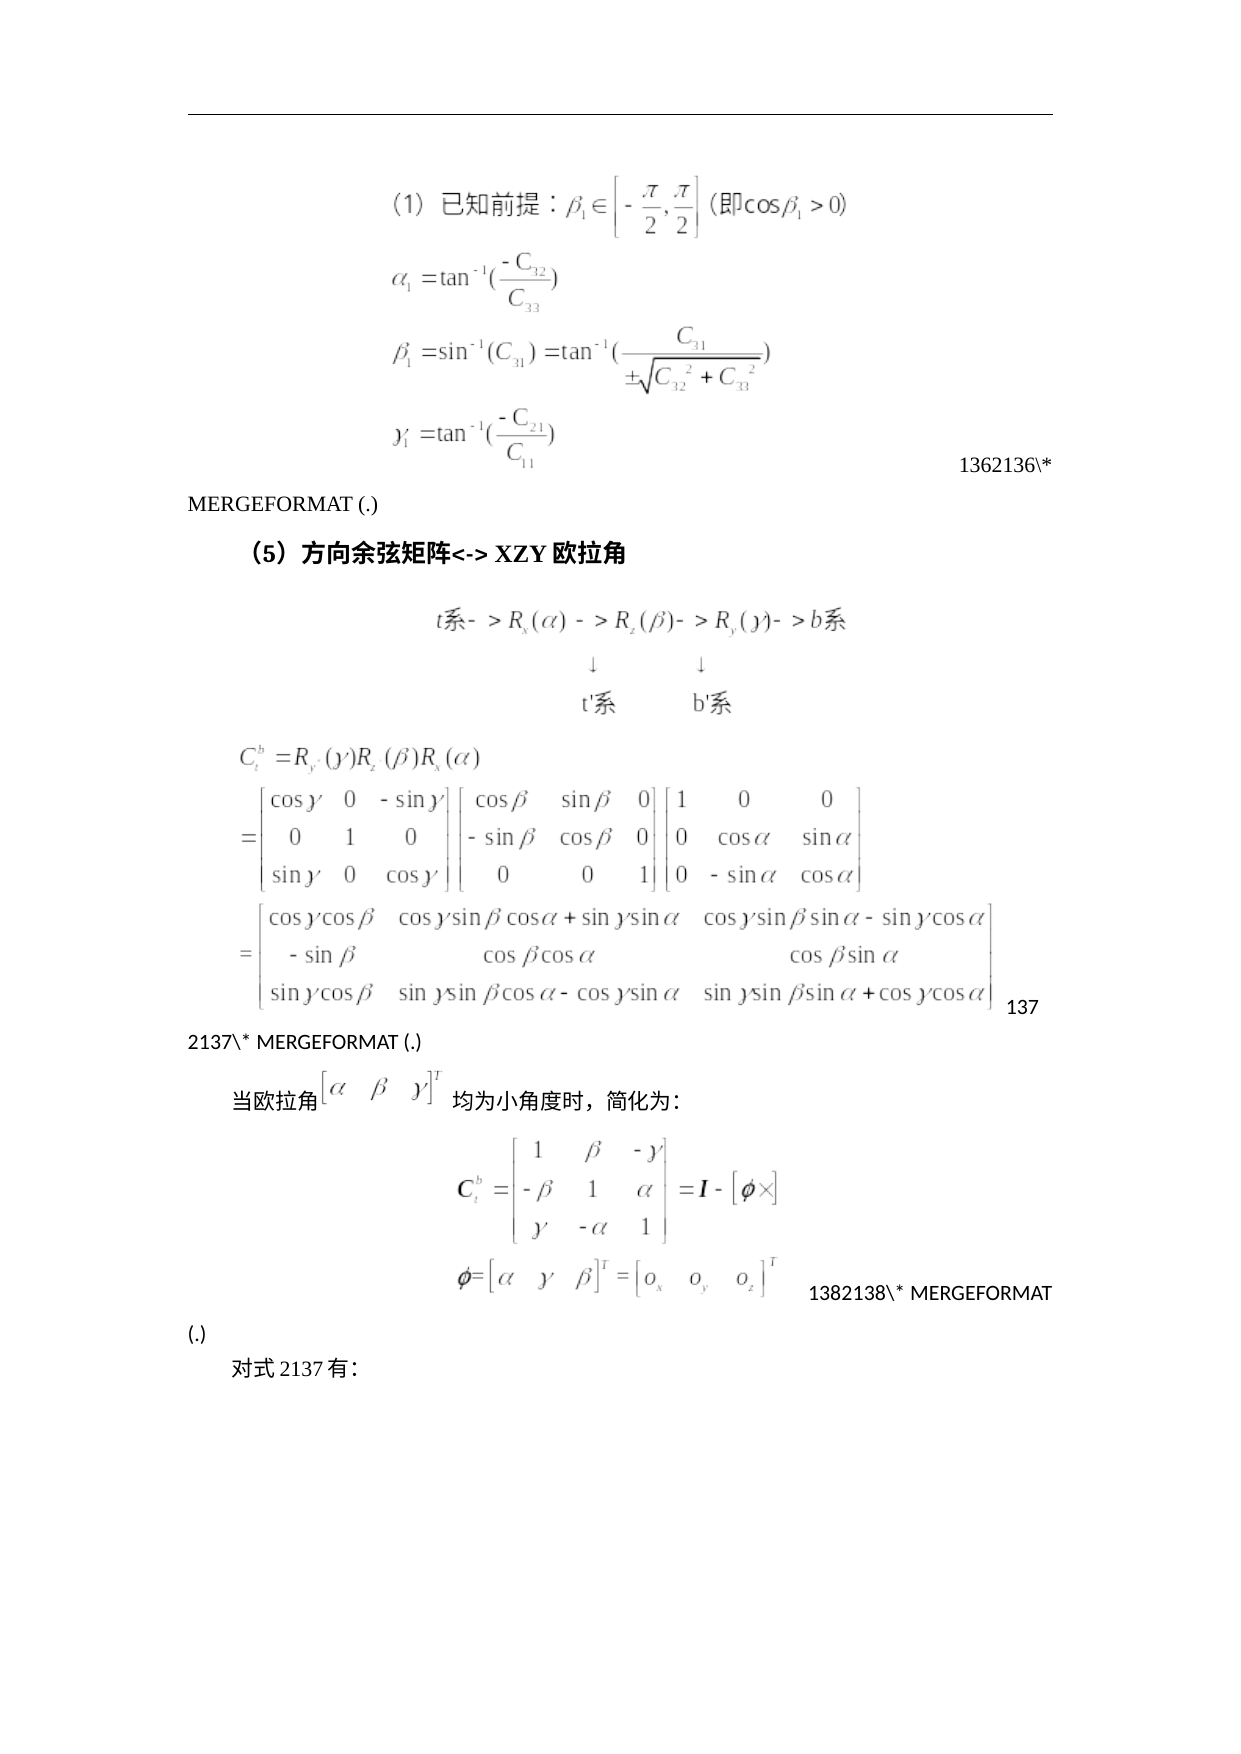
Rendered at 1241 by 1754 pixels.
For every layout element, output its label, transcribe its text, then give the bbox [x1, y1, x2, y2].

subtitle （5）方向余弦矩阵<-> XZY欧拉角 [187, 519, 1053, 584]
text 当欧拉角 均为小角度时，简化为： [187, 1058, 1053, 1123]
text 对式有： [187, 1350, 1053, 1383]
